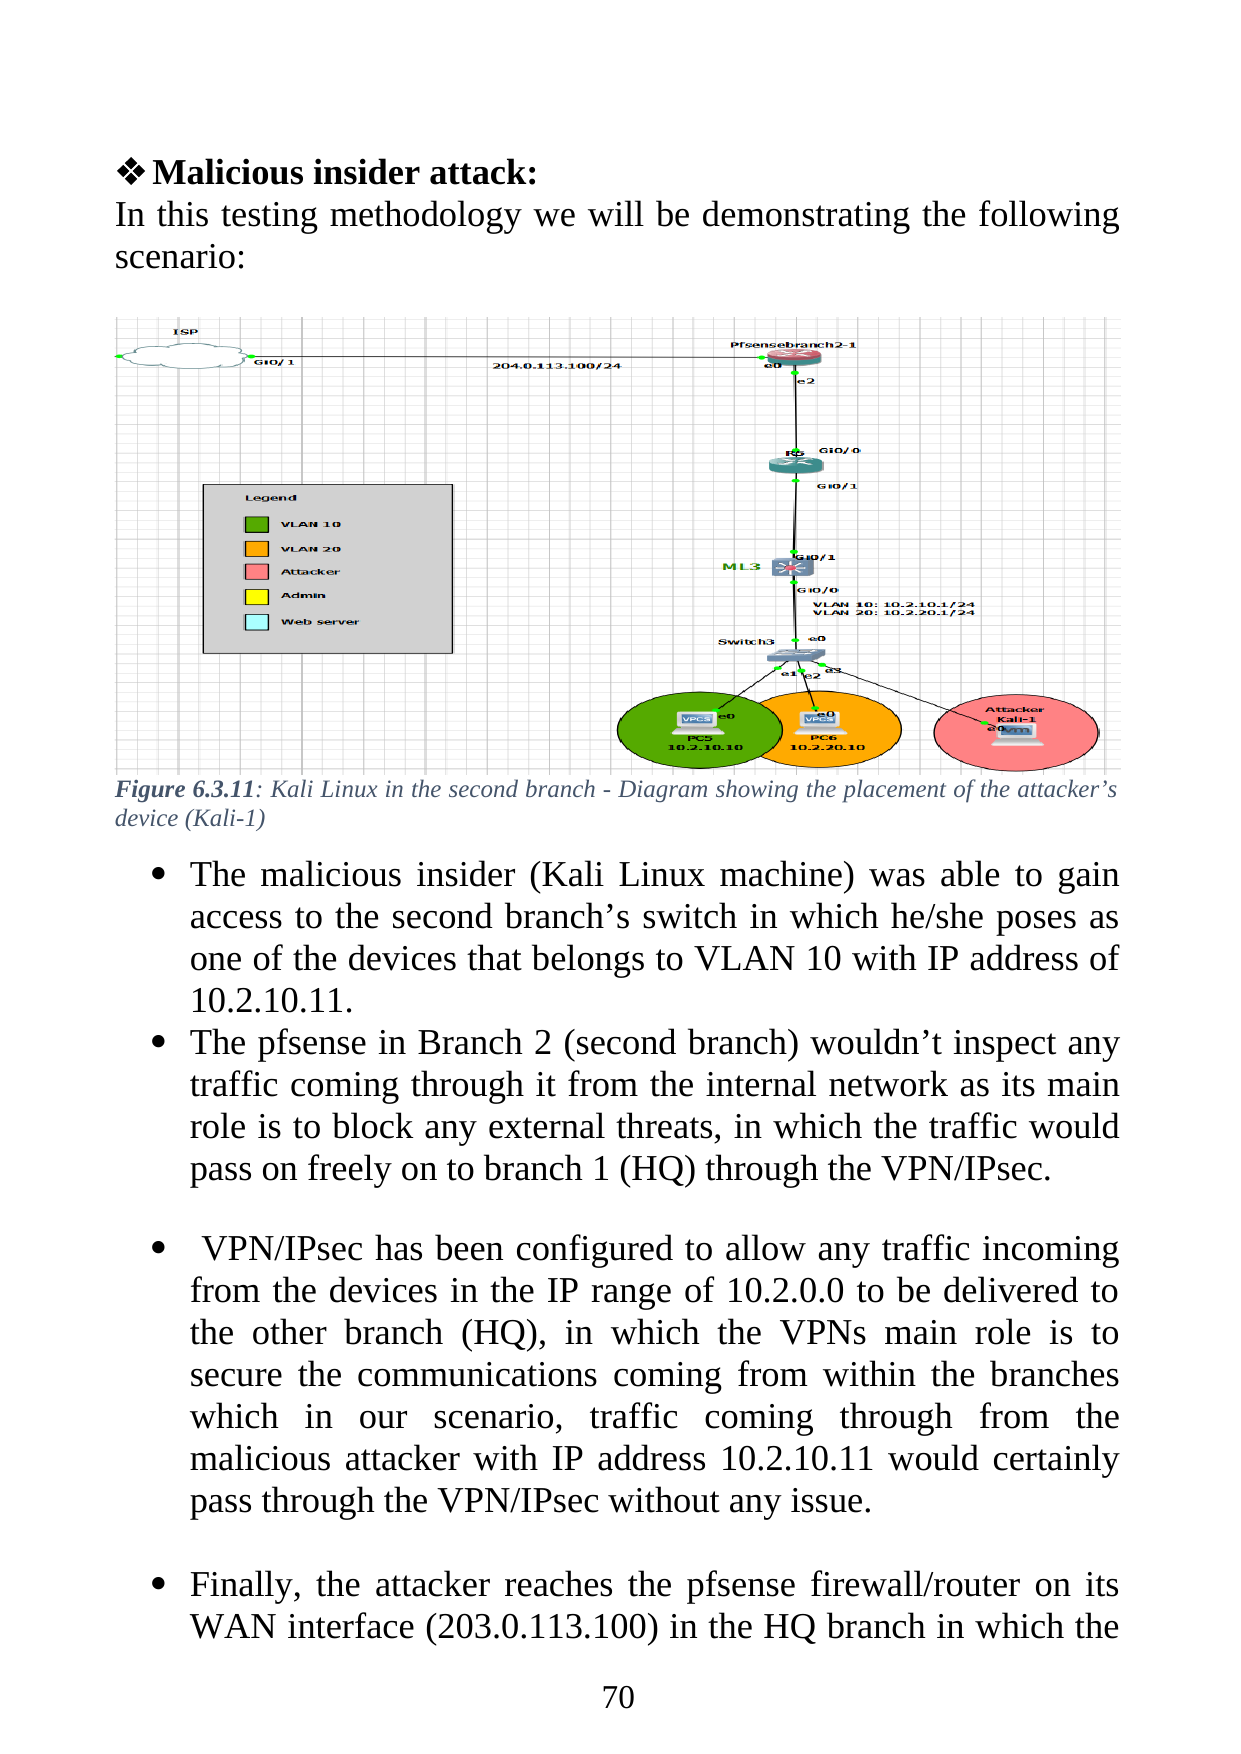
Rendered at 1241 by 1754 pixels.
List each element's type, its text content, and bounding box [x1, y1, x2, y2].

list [152, 1562, 1121, 1646]
picture [114, 317, 1121, 775]
text Figure 6.3.11: Kali Linux in the second branch - Diagram showing the placement of the attacker’s device (Kali-1) [114, 775, 1121, 832]
list VPN/IPsec has been configured to allow any traffic incoming from the devices in the IP range of 10.2.0.0 to be delivered to the other branch (HQ), in which the VPNs main role is to secure the communications coming from within the branches which in our scenario, traffic coming through from the malicious attacker with IP address 10.2.10.11 would certainly pass through the VPN/IPsec without any issue. [152, 1227, 1121, 1521]
list The malicious insider (Kali Linux machine) was able to gain access to the second branch’s switch in which he/she poses as one of the devices that belongs to VLAN 10 with IP address of 10.2.10.11. [152, 852, 1121, 1020]
text In this testing methodology we will be demonstrating the following scenario: [114, 192, 1121, 276]
list The pfsense in Branch 2 (second branch) wouldn’t inspect any traffic coming through it from the internal network as its main role is to block any external threats, in which the traffic would pass on freely on to branch 1 (HQ) through the VPN/IPsec. [152, 1020, 1121, 1188]
list Malicious insider attack: [114, 150, 1121, 192]
